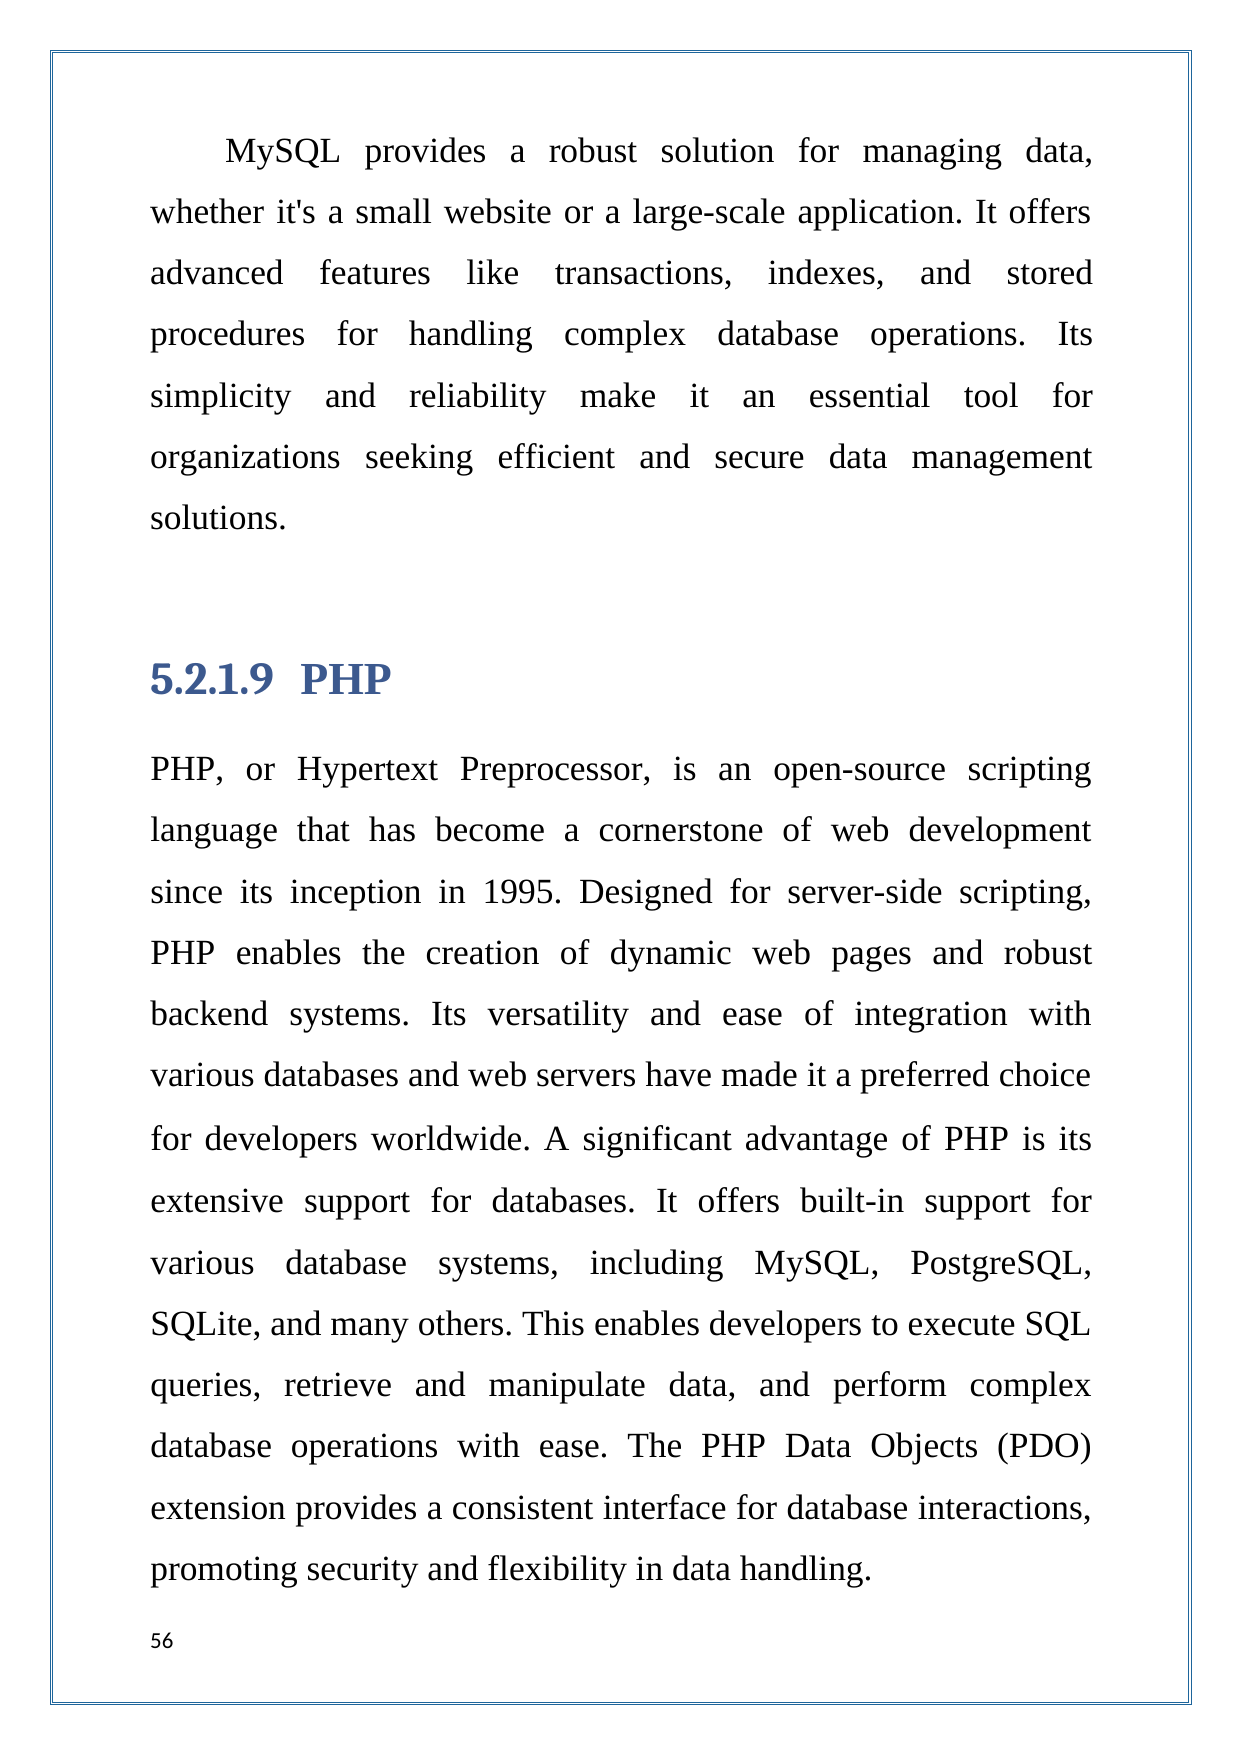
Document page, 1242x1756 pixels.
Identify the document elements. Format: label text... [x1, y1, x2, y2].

text MySQL provides a robust solution for managing data, whether it's a small website or a large-scale application. It offers advanced features like transactions, indexes, and stored procedures for handling complex database operations. Its simplicity and reliability make it an essential tool for organizations seeking efficient and secure data management solutions. [150, 129, 1093, 537]
subtitle PHP [150, 652, 1187, 706]
text PHP, or Hypertext Preprocessor, is an open-source scripting language that has become a cornerstone of web development since its inception in 1995. Designed for server-side scripting, PHP enables the creation of dynamic web pages and robust backend systems. Its versatility and ease of integration with various databases and web servers have made it a preferred choice for developers worldwide. A significant advantage of PHP is its extensive support for databases. It offers built-in support for various database systems, including MySQL, PostgreSQL, SQLite, and many others. This enables developers to execute SQL queries, retrieve and manipulate data, and perform complex database operations with ease. The PHP Data Objects (PDO) extension provides a consistent interface for database interactions, promoting security and flexibility in data handling. [150, 747, 1093, 1588]
